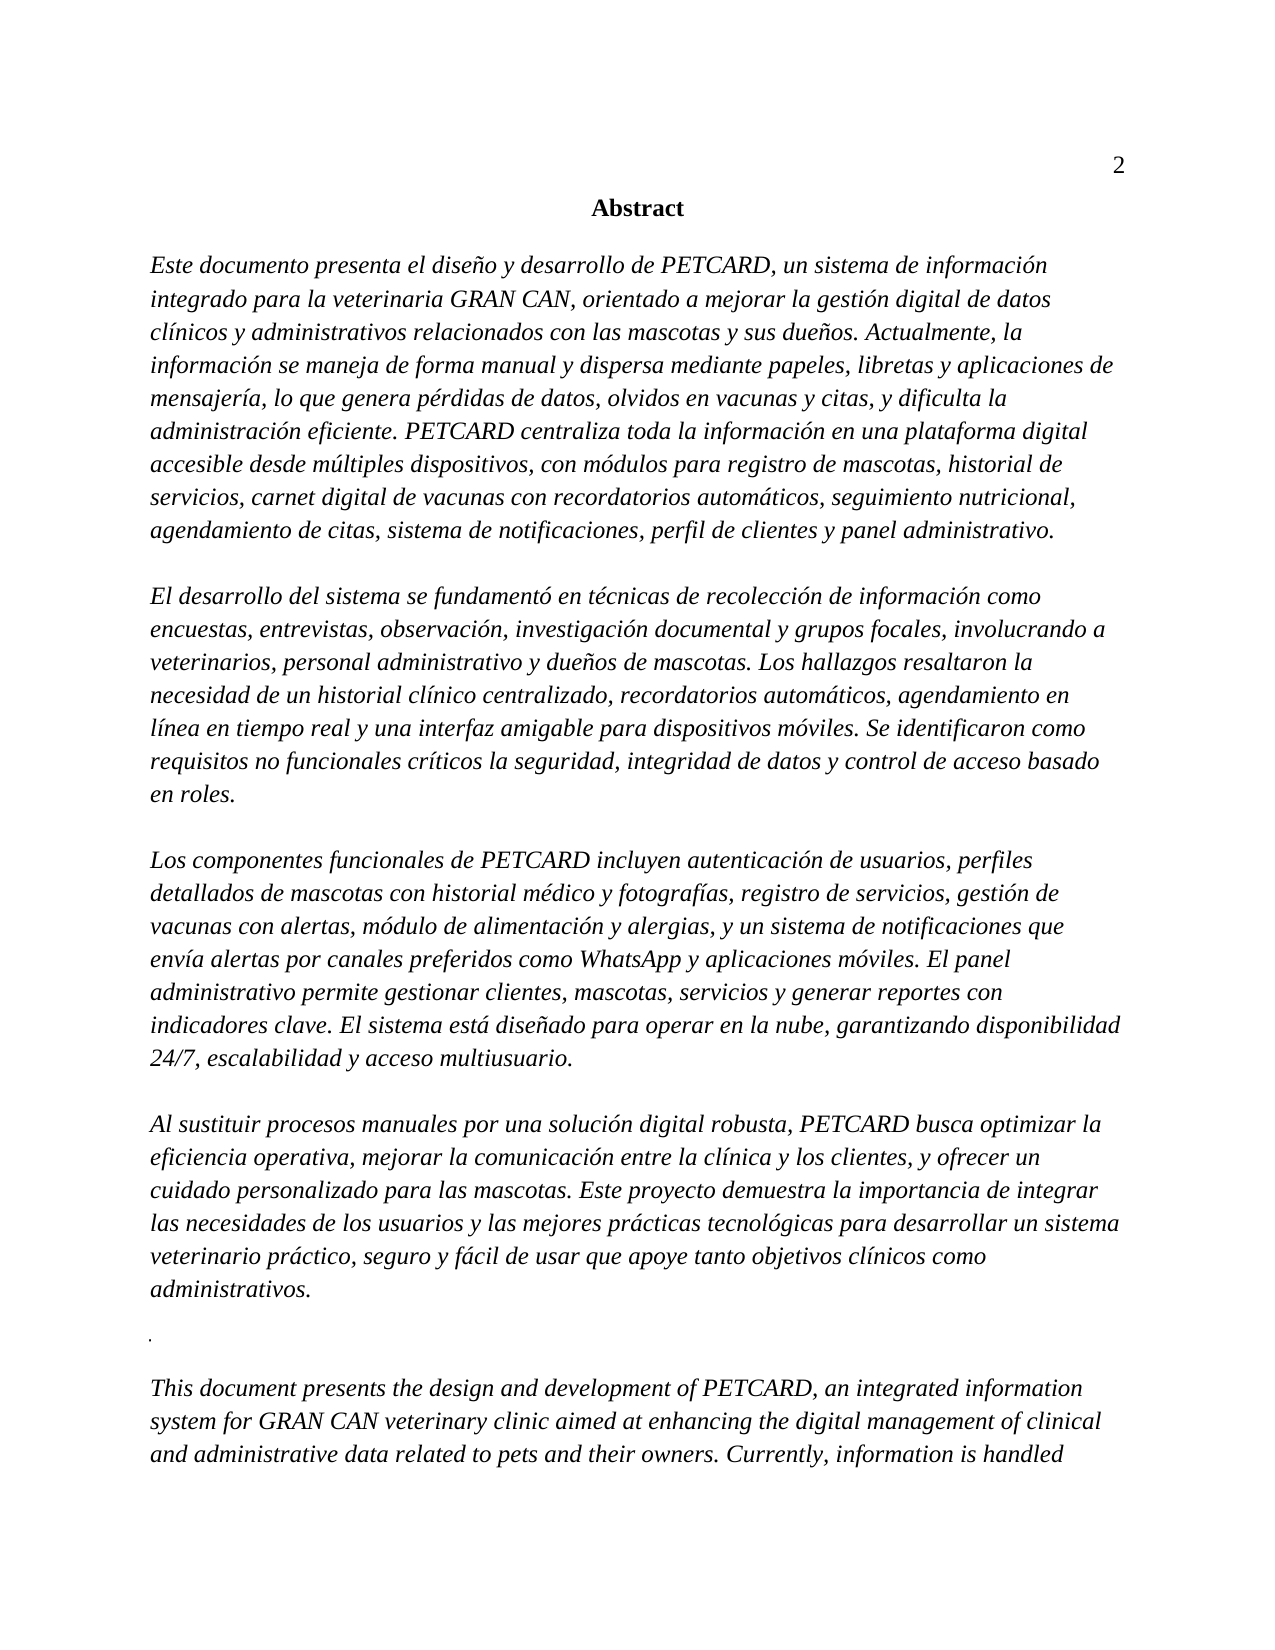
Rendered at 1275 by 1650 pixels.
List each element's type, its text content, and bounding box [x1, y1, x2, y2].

text Al sustituir procesos manuales por una solución digital robusta, PETCARD busca optimizar la eficiencia operativa, mejorar la comunicación entre la clínica y los clientes, y ofrecer un cuidado personalizado para las mascotas. Este proyecto demuestra la importancia de integrar las necesidades de los usuarios y las mejores prácticas tecnológicas para desarrollar un sistema veterinario práctico, seguro y fácil de usar que apoye tanto objetivos clínicos como administrativos. [150, 1109, 1125, 1303]
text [150, 1373, 1125, 1468]
text Abstract [150, 193, 1125, 222]
text Este documento presenta el diseño y desarrollo de PETCARD, un sistema de información integrado para la veterinaria GRAN CAN, orientado a mejorar la gestión digital de datos clínicos y administrativos relacionados con las mascotas y sus dueños. Actualmente, la información se maneja de forma manual y dispersa mediante papeles, libretas y aplicaciones de mensajería, lo que genera pérdidas de datos, olvidos en vacunas y citas, y dificulta la administración eficiente. PETCARD centraliza toda la información en una plataforma digital accesible desde múltiples dispositivos, con módulos para registro de mascotas, historial de servicios, carnet digital de vacunas con recordatorios automáticos, seguimiento nutricional, agendamiento de citas, sistema de notificaciones, perfil de clientes y panel administrativo. [150, 251, 1125, 543]
text Los componentes funcionales de PETCARD incluyen autenticación de usuarios, perfiles detallados de mascotas con historial médico y fotografías, registro de servicios, gestión de vacunas con alertas, módulo de alimentación y alergias, y un sistema de notificaciones que envía alertas por canales preferidos como WhatsApp y aplicaciones móviles. El panel administrativo permite gestionar clientes, mascotas, servicios y generar reportes con indicadores clave. El sistema está diseñado para operar en la nube, garantizando disponibilidad 24/7, escalabilidad y acceso multiusuario. [150, 845, 1125, 1072]
text El desarrollo del sistema se fundamentó en técnicas de recolección de información como encuestas, entrevistas, observación, investigación documental y grupos focales, involucrando a veterinarios, personal administrativo y dueños de mascotas. Los hallazgos resaltaron la necesidad de un historial clínico centralizado, recordatorios automáticos, agendamiento en línea en tiempo real y una interfaz amigable para dispositivos móviles. Se identificaron como requisitos no funcionales críticos la seguridad, integridad de datos y control de acceso basado en roles. [150, 581, 1125, 808]
